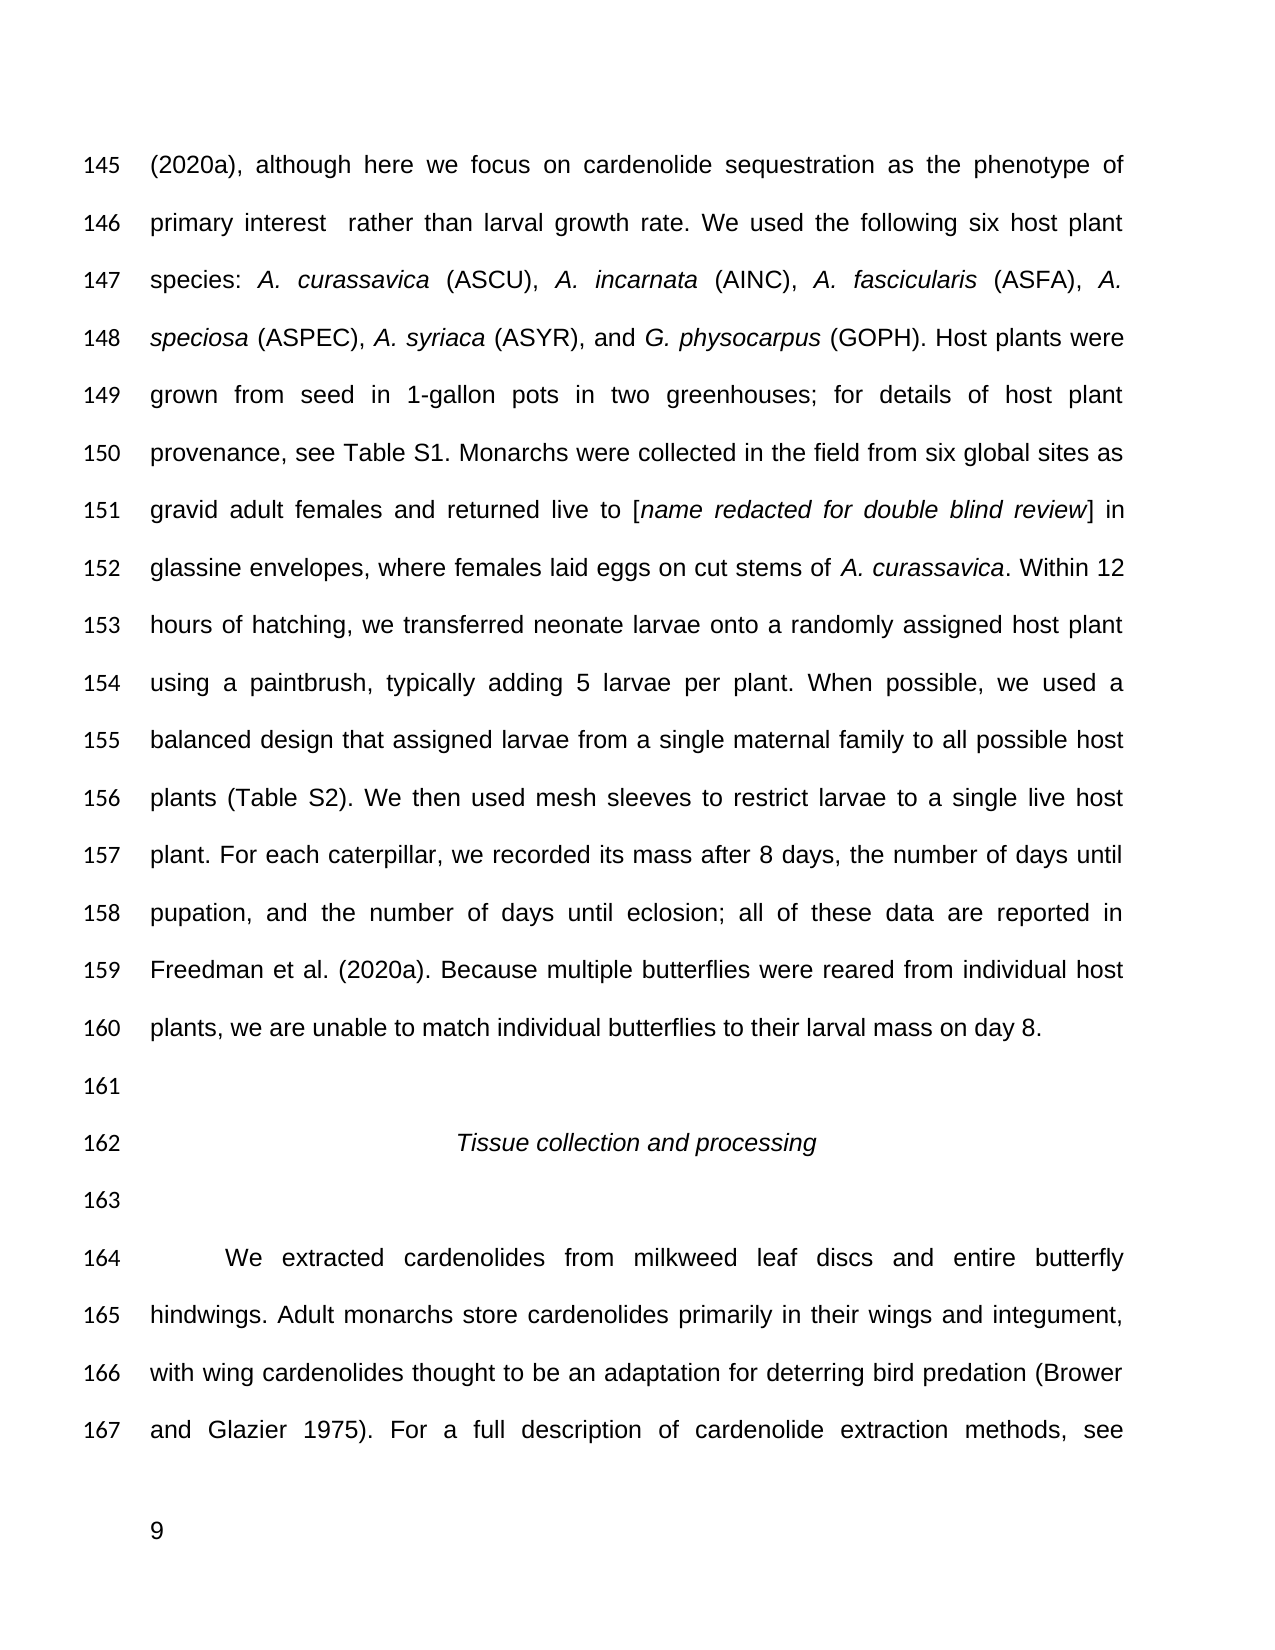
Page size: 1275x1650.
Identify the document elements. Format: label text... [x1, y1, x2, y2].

text Over the course of two years, we conducted a fully factorial rearing experiment using six populations of monarchs from around the world and their associated host plants (Figure 1A). This experiment is the same as the one described in Freedman et al. (2020a), although here we focus on cardenolide sequestration as the phenotype of primary interest rather than larval growth rate. We used the following six host plant species: A. curassavica (ASCU), A. incarnata (AINC), A. fascicularis (ASFA), A. speciosa (ASPEC), A. syriaca (ASYR), and G. physocarpus (GOPH). Host plants were grown from seed in 1-gallon pots in two greenhouses; for details of host plant provenance, see Table S1. Monarchs were collected in the field from six global sites as gravid adult females and returned live to [name redacted for double blind review] in glassine envelopes, where females laid eggs on cut stems of A. curassavica. Within 12 hours of hatching, we transferred neonate larvae onto a randomly assigned host plant using a paintbrush, typically adding 5 larvae per plant. When possible, we used a balanced design that assigned larvae from a single maternal family to all possible host plants (Table S2). We then used mesh sleeves to restrict larvae to a single live host plant. For each caterpillar, we recorded its mass after 8 days, the number of days until pupation, and the number of days until eclosion; all of these data are reported in Freedman et al. (2020a). Because multiple butterflies were reared from individual host plants, we are unable to match individual butterflies to their larval mass on day 8. [150, 150, 1125, 1041]
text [150, 1242, 1125, 1444]
text Tissue collection and processing [150, 1127, 1125, 1156]
